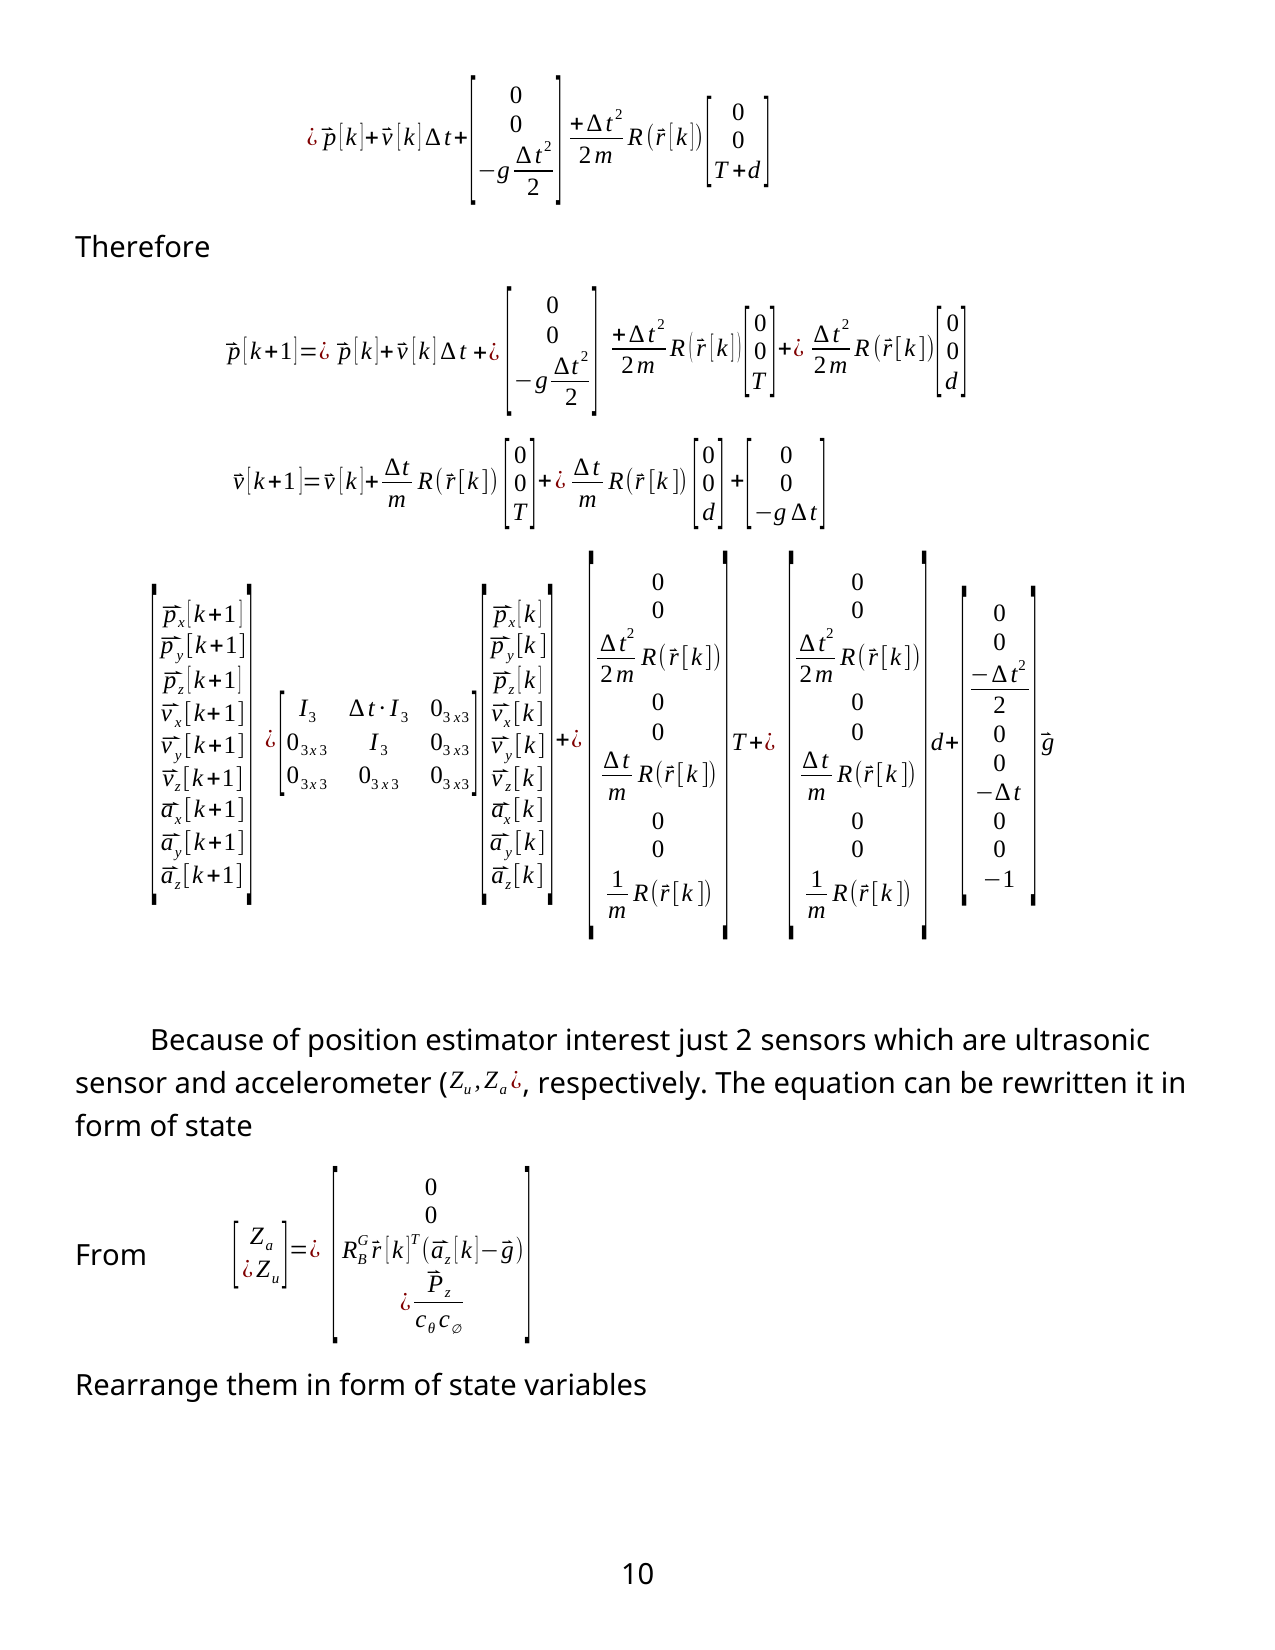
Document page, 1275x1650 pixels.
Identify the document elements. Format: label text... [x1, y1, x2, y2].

text Rearrange them in form of state variables [75, 1364, 1200, 1404]
text From [75, 1164, 1200, 1344]
text Therefore [75, 226, 1200, 266]
text Because of position estimator interest just 2 sensors which are ultrasonic sensor and accelerometer (, respectively. The equation can be rewritten it in form of state [75, 1019, 1200, 1145]
